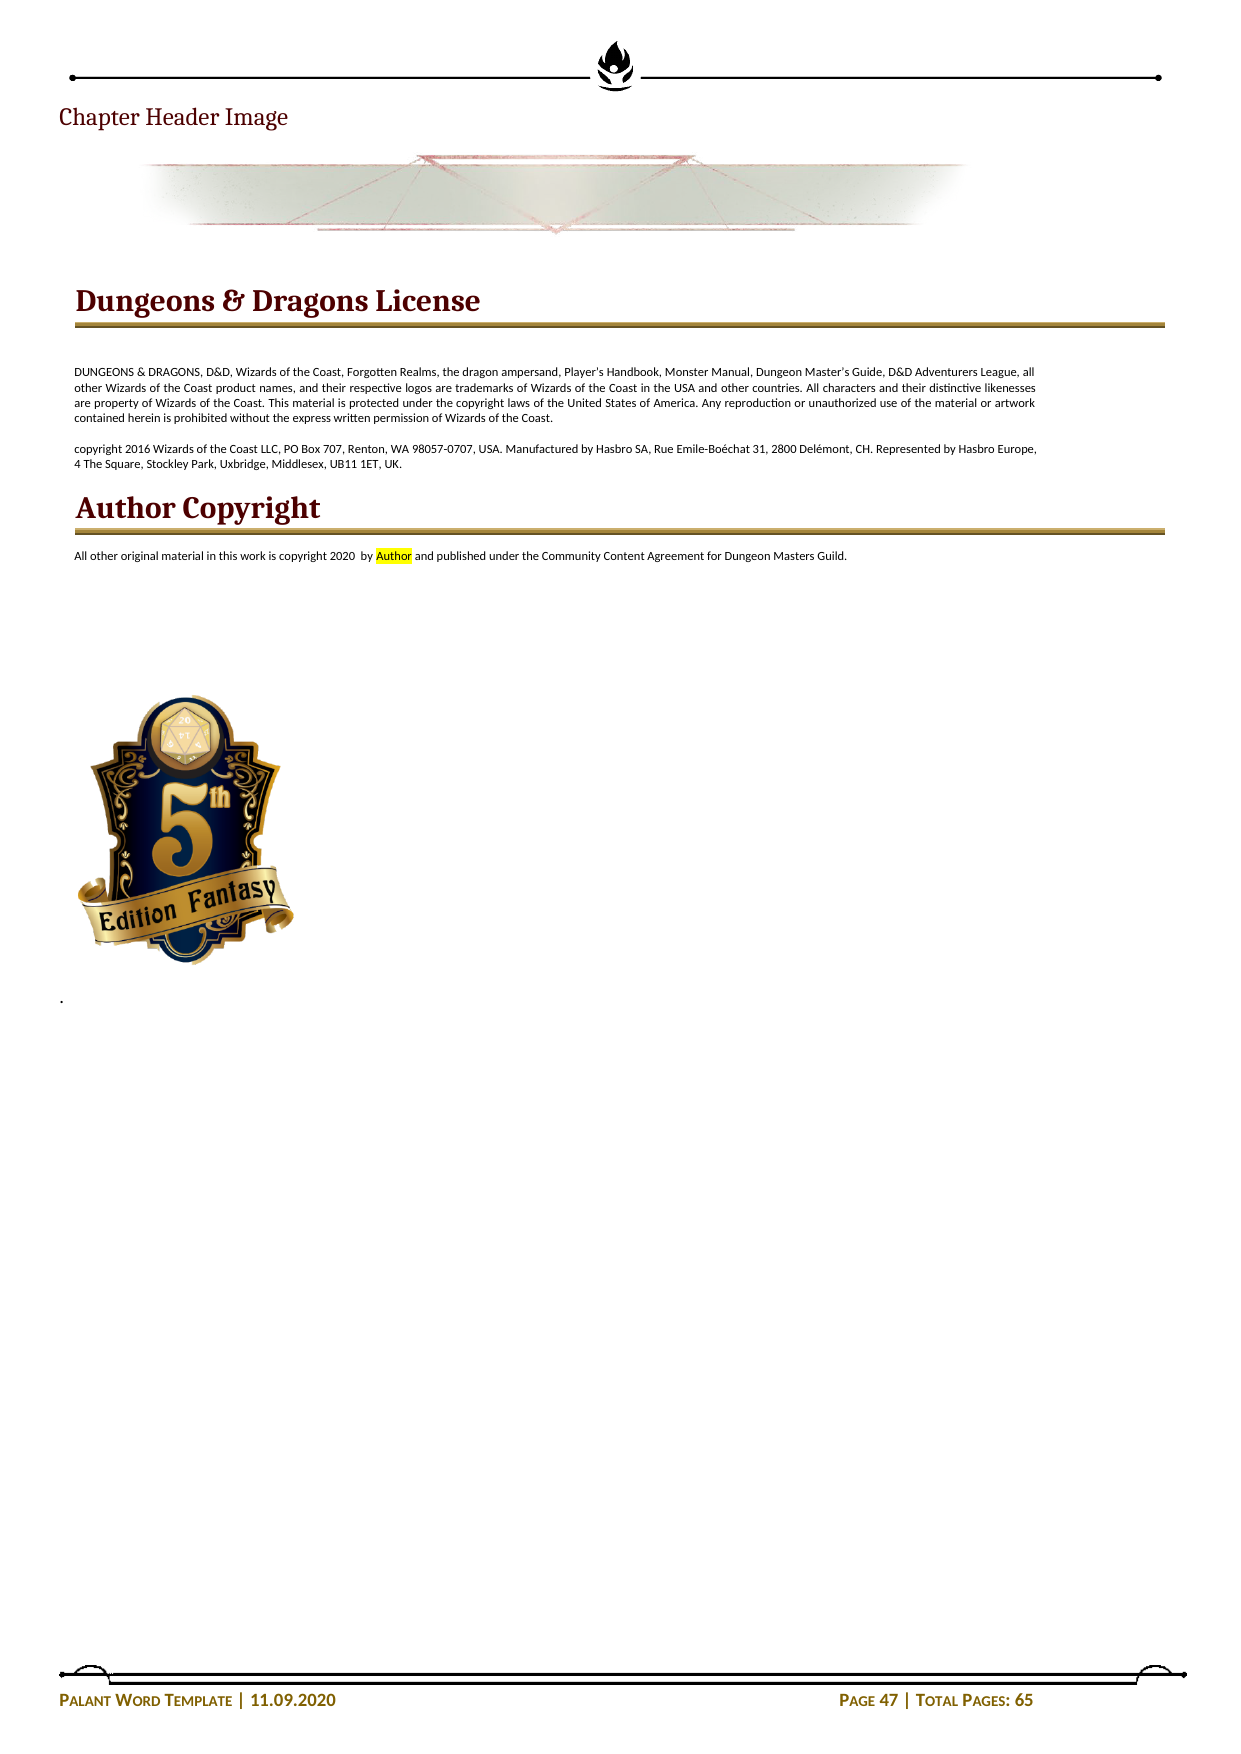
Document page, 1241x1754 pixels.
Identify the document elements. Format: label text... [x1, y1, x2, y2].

text Chapter Header Image [59, 102, 1181, 131]
text . [59, 654, 1181, 1009]
text Author Copyright [75, 490, 1165, 528]
text Dungeons & Dragons License [75, 283, 1165, 322]
picture [59, 141, 1053, 254]
picture [68, 654, 302, 1004]
